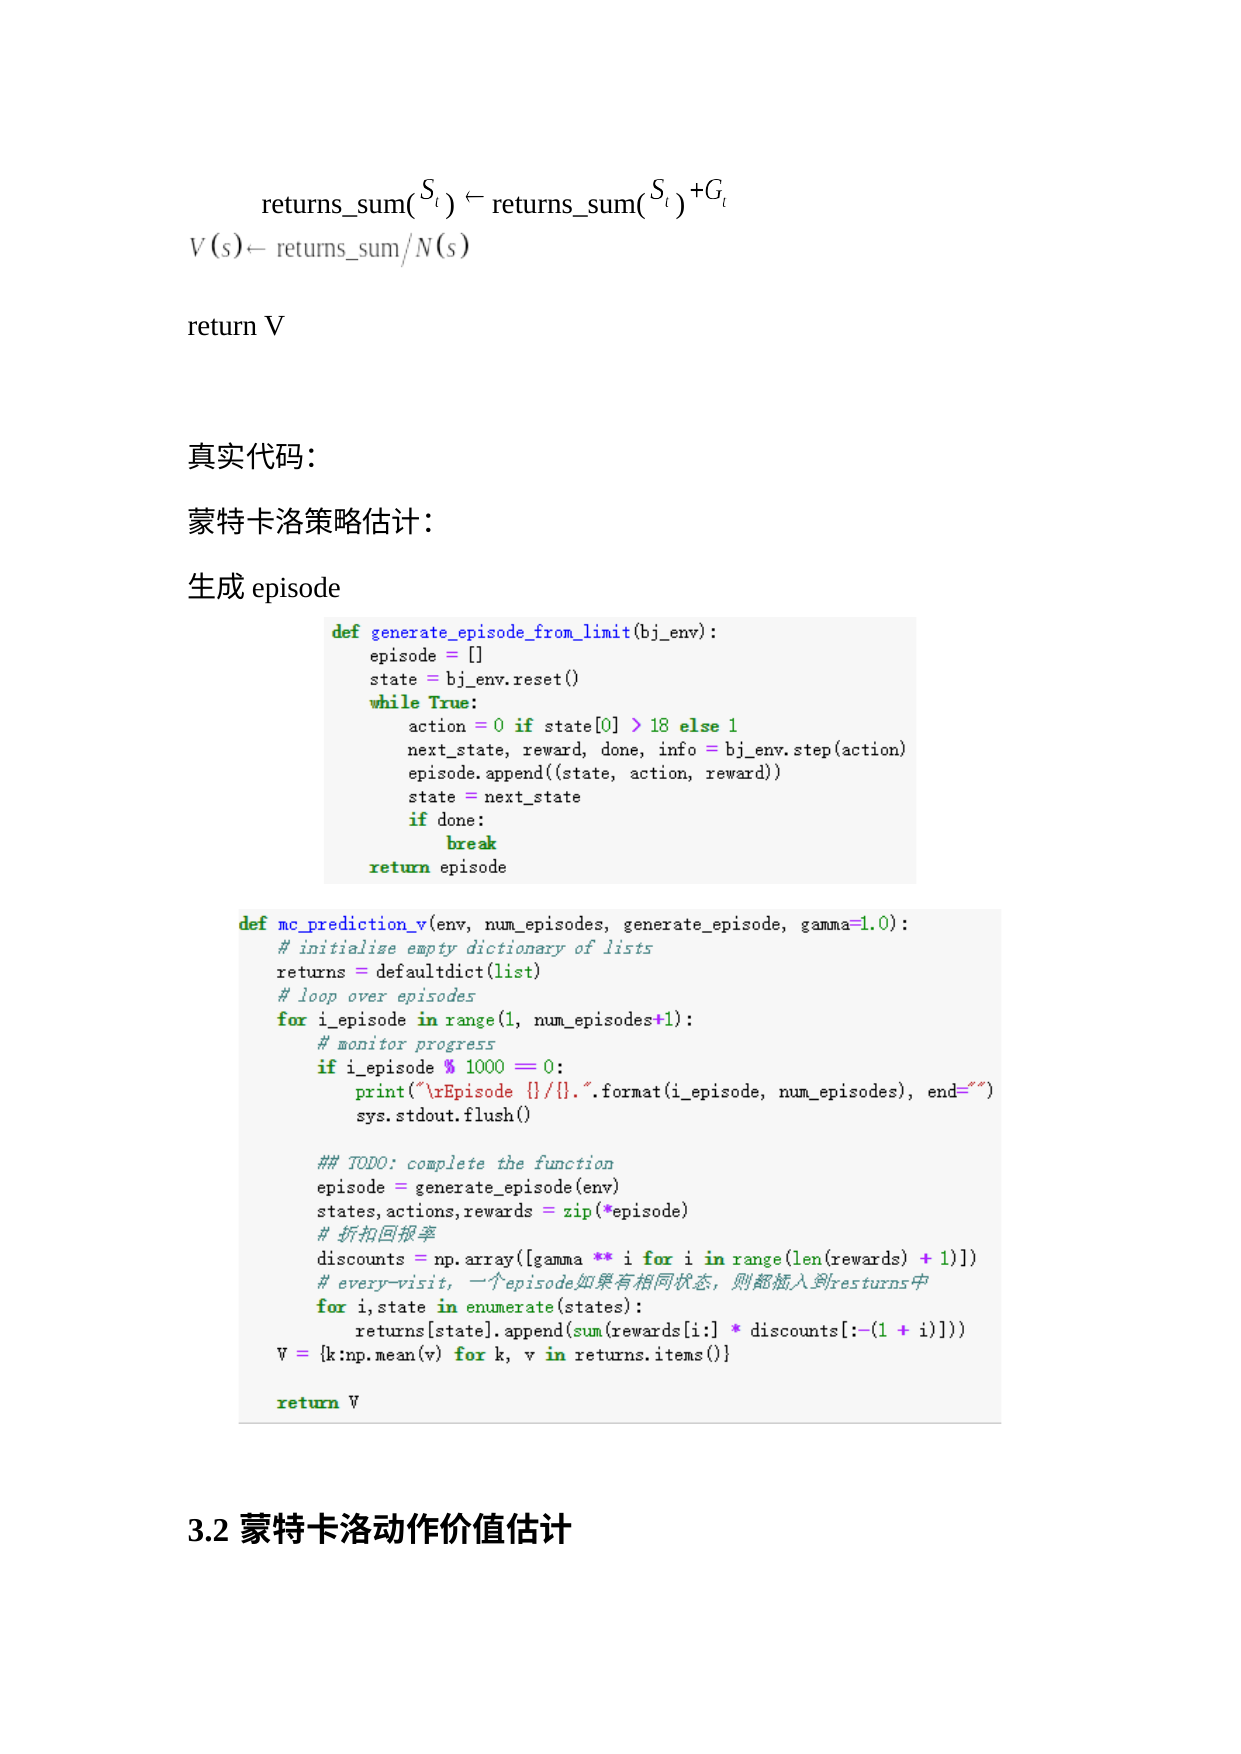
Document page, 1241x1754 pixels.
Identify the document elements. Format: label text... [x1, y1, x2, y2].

text return V [187, 292, 1053, 357]
text 真实代码： [187, 422, 1053, 487]
list 蒙特卡洛动作价值估计 [187, 1494, 1053, 1559]
picture [238, 909, 1002, 1424]
text returns_sum() returns_sum() [187, 162, 1053, 227]
picture [323, 617, 917, 884]
text 蒙特卡洛策略估计： [187, 487, 1053, 552]
text 生成episode [187, 552, 1053, 617]
